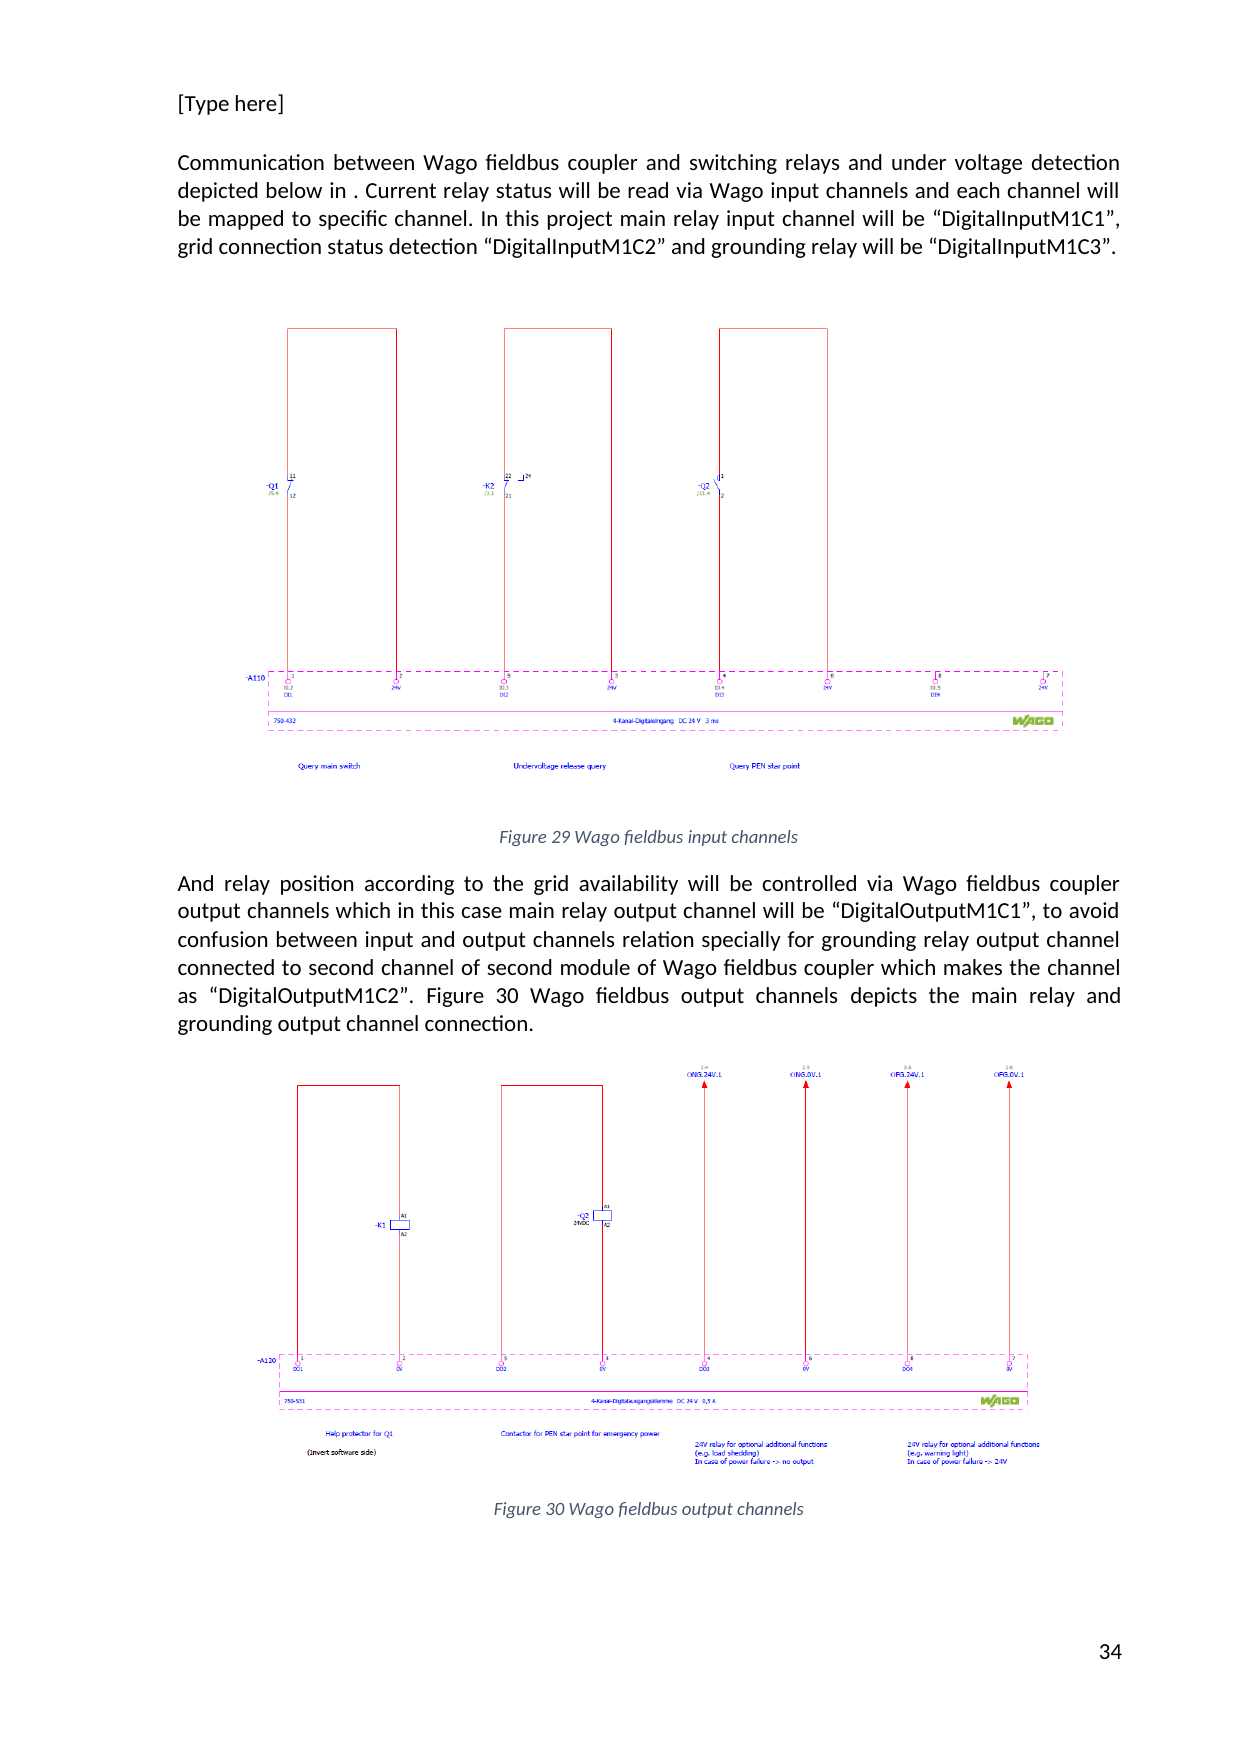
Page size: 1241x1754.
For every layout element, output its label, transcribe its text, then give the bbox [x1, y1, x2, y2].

text Figure 29 Wago fieldbus input channels [177, 825, 1122, 848]
picture [228, 284, 1072, 800]
text And relay position according to the grid availability will be controlled via Wago fieldbus coupler output channels which in this case main relay output channel will be “DigitalOutputM1C1”, to avoid confusion between input and output channels relation specially for grounding relay output channel connected to second channel of second module of Wago fieldbus coupler which makes the channel as “DigitalOutputM1C2”. Figure 30 Wago fieldbus output channels depicts the main relay and grounding output channel connection. [177, 869, 1122, 1037]
text Communication between Wago fieldbus coupler and switching relays and under voltage detection depicted below in . Current relay status will be read via Wago input channels and each channel will be mapped to specific channel. In this project main relay input channel will be “DigitalInputM1C1”, grid connection status detection “DigitalInputM1C2” and grounding relay will be “DigitalInputM1C3”. [177, 148, 1122, 260]
text Figure 30 Wago fieldbus output channels [177, 1497, 1122, 1520]
picture [254, 1061, 1045, 1473]
